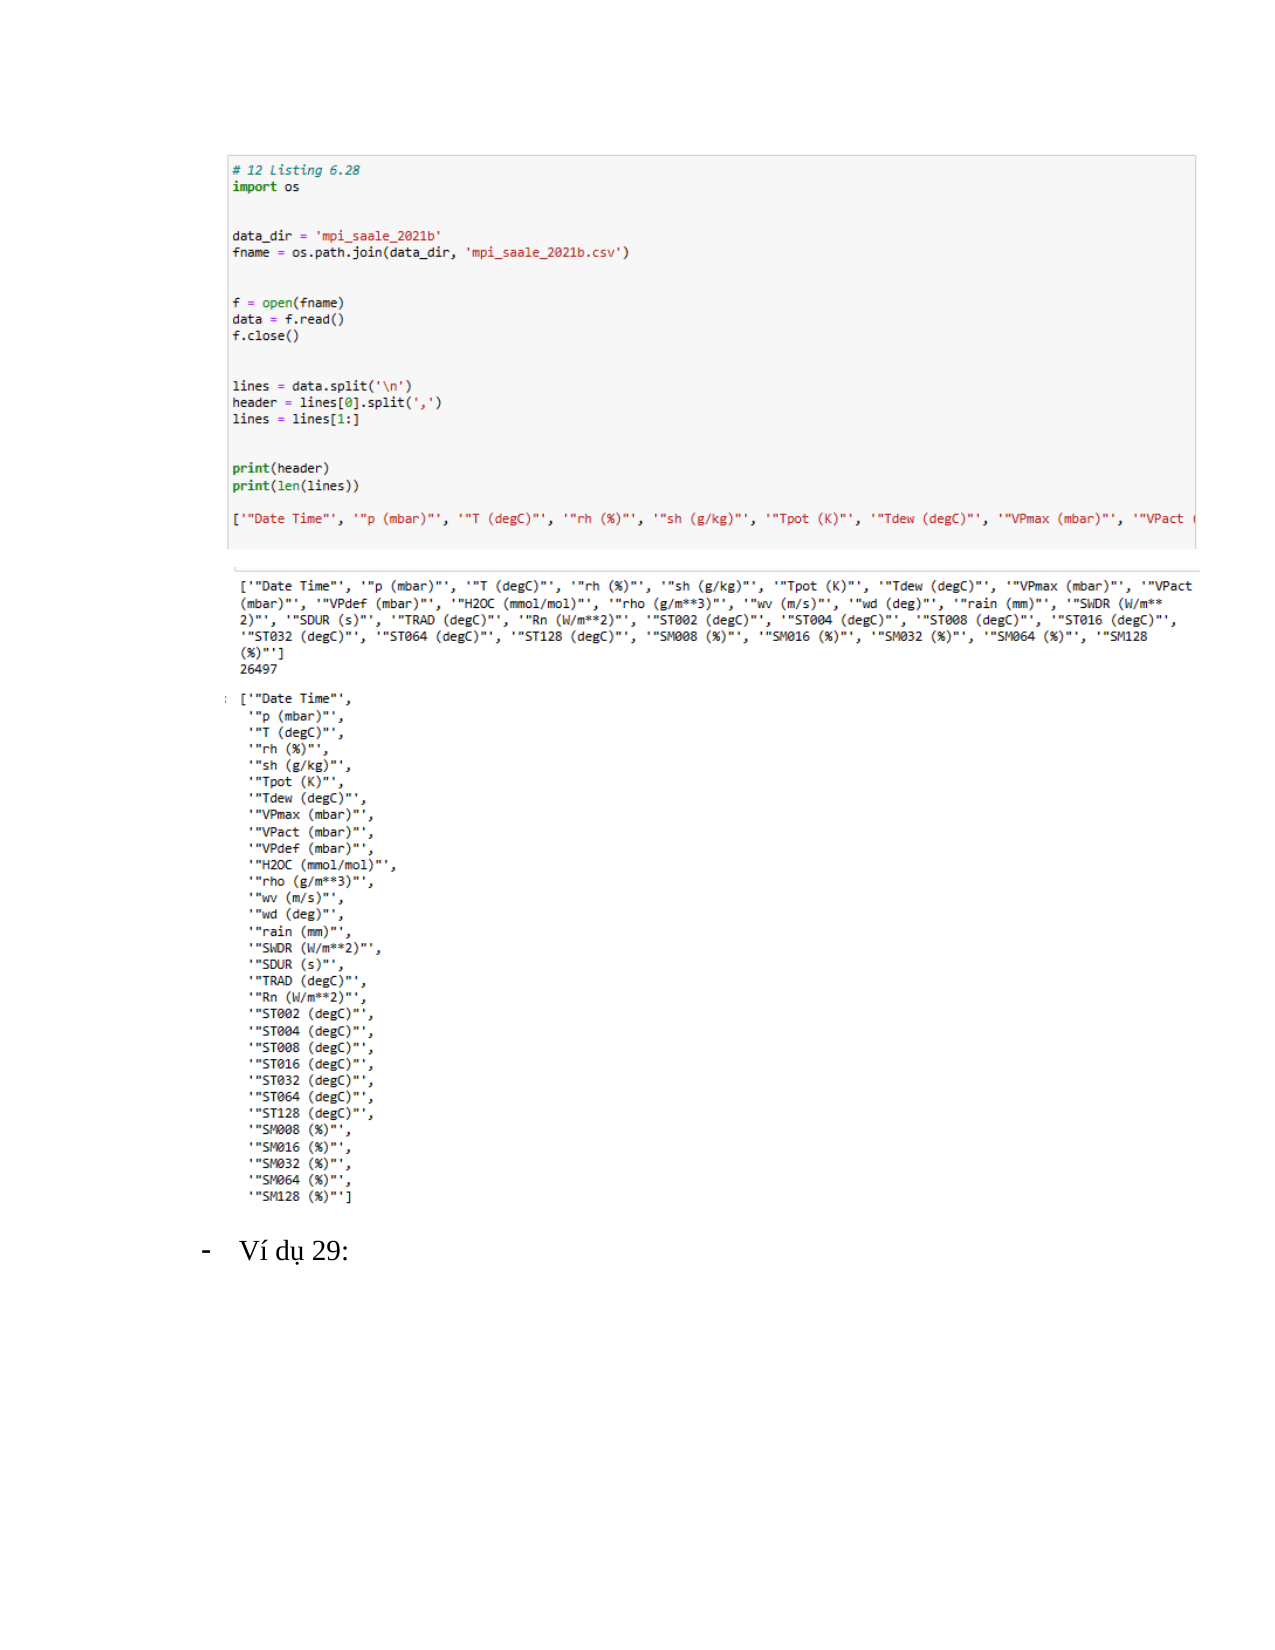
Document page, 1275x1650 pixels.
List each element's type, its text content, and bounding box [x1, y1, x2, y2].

list Ví dụ 29: [201, 1233, 1125, 1267]
picture [225, 567, 1200, 1215]
picture [225, 150, 1200, 549]
